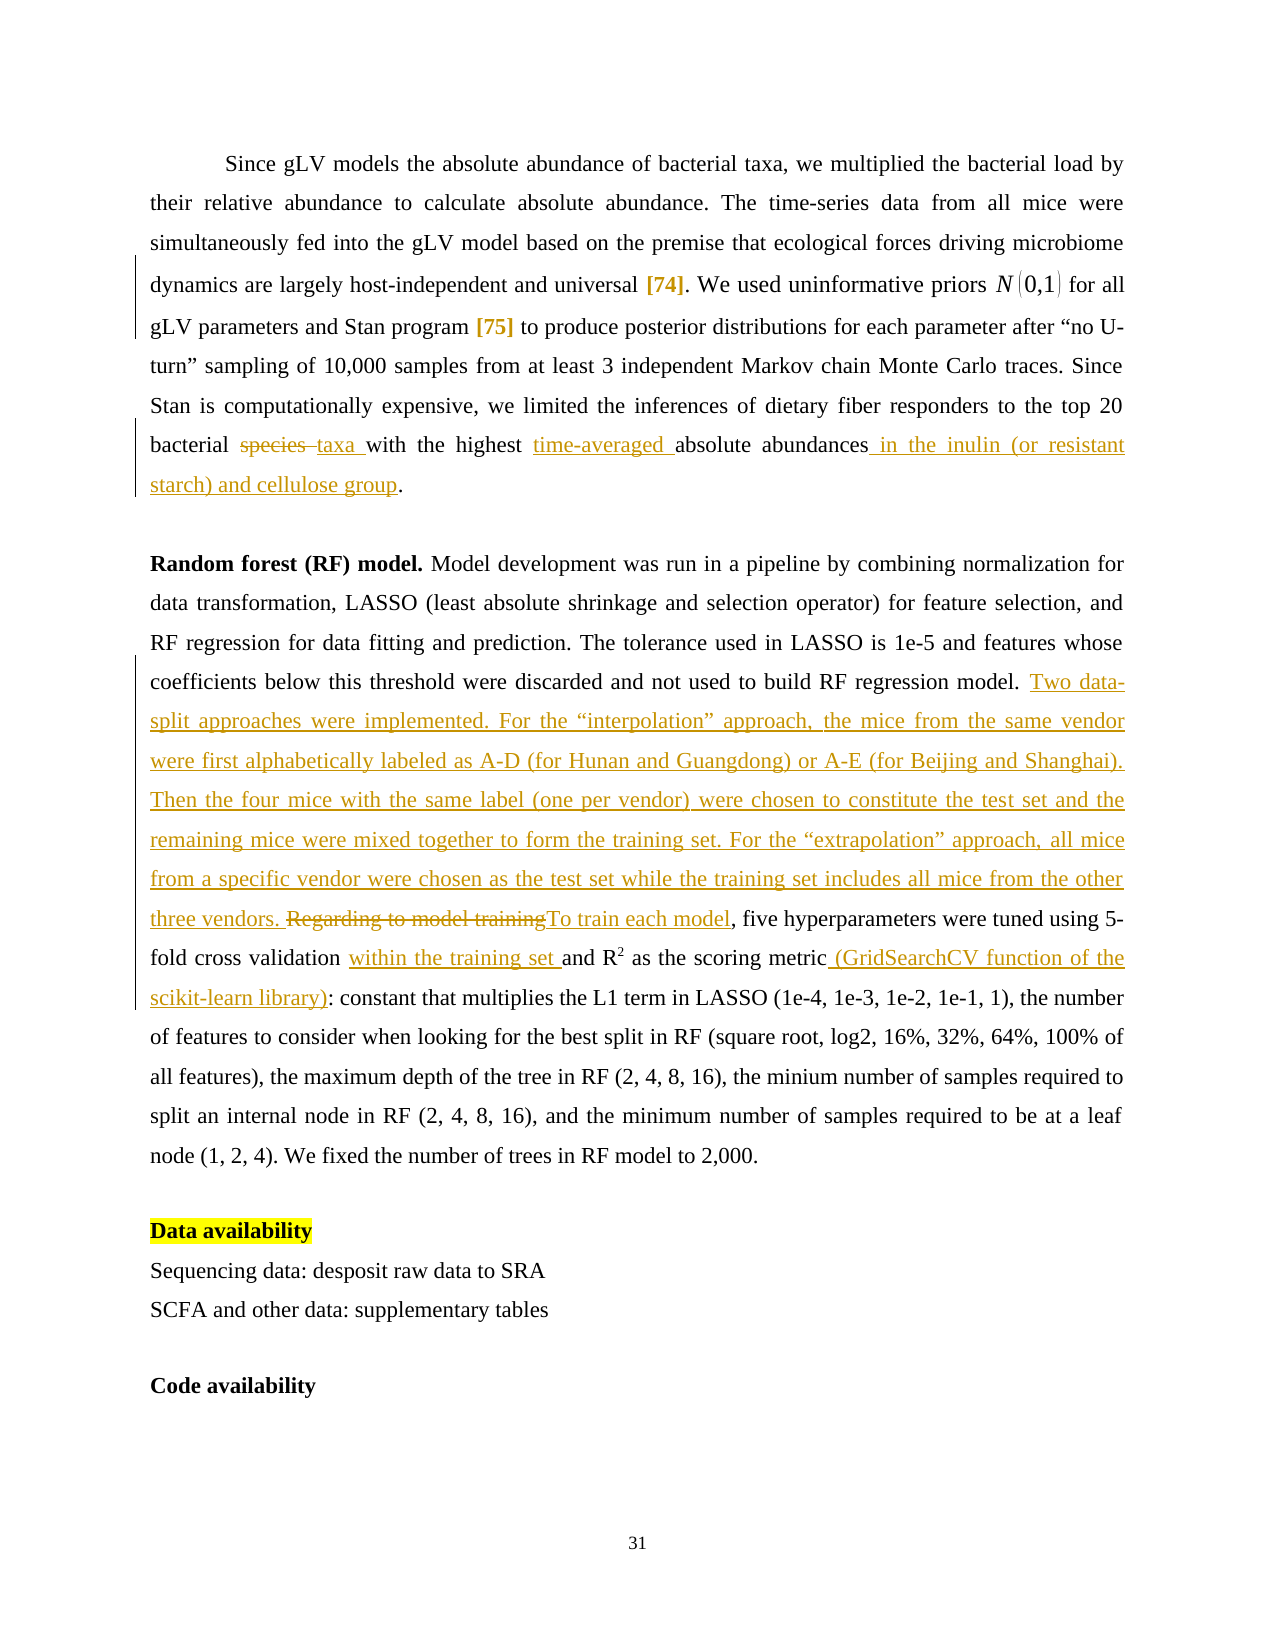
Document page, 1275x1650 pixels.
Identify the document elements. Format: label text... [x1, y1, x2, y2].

text Since gLV models the absolute abundance of bacterial taxa, we multiplied the bacterial load by their relative abundance to calculate absolute abundance. The time-series data from all mice were simultaneously fed into the gLV model based on the premise that ecological forces driving microbiome dynamics are largely host-independent and universal [74]. We used uninformative priors for all gLV parameters and Stan program [75] to produce posterior distributions for each parameter after “no U-turn” sampling of 10,000 samples from at least 3 independent Markov chain Monte Carlo traces. Since Stan is computationally expensive, we limited the inferences of dietary fiber responders to the top 20 bacterial with the highest absolute abundances. [150, 150, 1125, 497]
text SCFA and other data: supplementary tables [150, 1296, 1125, 1323]
text Sequencing data: desposit raw data to SRA [150, 1257, 1125, 1283]
text Code availability [150, 1372, 1125, 1398]
text Random forest (RF) model. Model development was run in a pipeline by combining normalization for data transformation, LASSO (least absolute shrinkage and selection operator) for feature selection, and RF regression for data fitting and prediction. The tolerance used in LASSO is 1e-5 and features whose coefficients below this threshold were discarded and not used to build RF regression model. , five hyperparameters were tuned using 5-fold cross validation and R2 as the scoring metric: constant that multiplies the L1 term in LASSO (1e-4, 1e-3, 1e-2, 1e-1, 1), the number of features to consider when looking for the best split in RF (square root, log2, 16%, 32%, 64%, 100% of all features), the maximum depth of the tree in RF (2, 4, 8, 16), the minium number of samples required to split an internal node in RF (2, 4, 8, 16), and the minimum number of samples required to be at a leaf node (1, 2, 4). We fixed the number of trees in RF model to 2,000. [150, 550, 1125, 730]
text Random forest (RF) model. Model development was run in a pipeline by combining normalization for data transformation, LASSO (least absolute shrinkage and selection operator) for feature selection, and RF regression for data fitting and prediction. The tolerance used in LASSO is 1e-5 and features whose coefficients below this threshold were discarded and not used to build RF regression model. , five hyperparameters were tuned using 5-fold cross validation and R2 as the scoring metric: constant that multiplies the L1 term in LASSO (1e-4, 1e-3, 1e-2, 1e-1, 1), the number of features to consider when looking for the best split in RF (square root, log2, 16%, 32%, 64%, 100% of all features), the maximum depth of the tree in RF (2, 4, 8, 16), the minium number of samples required to split an internal node in RF (2, 4, 8, 16), and the minimum number of samples required to be at a leaf node (1, 2, 4). We fixed the number of trees in RF model to 2,000. [150, 850, 1125, 1168]
text Data availability [150, 1217, 1125, 1244]
